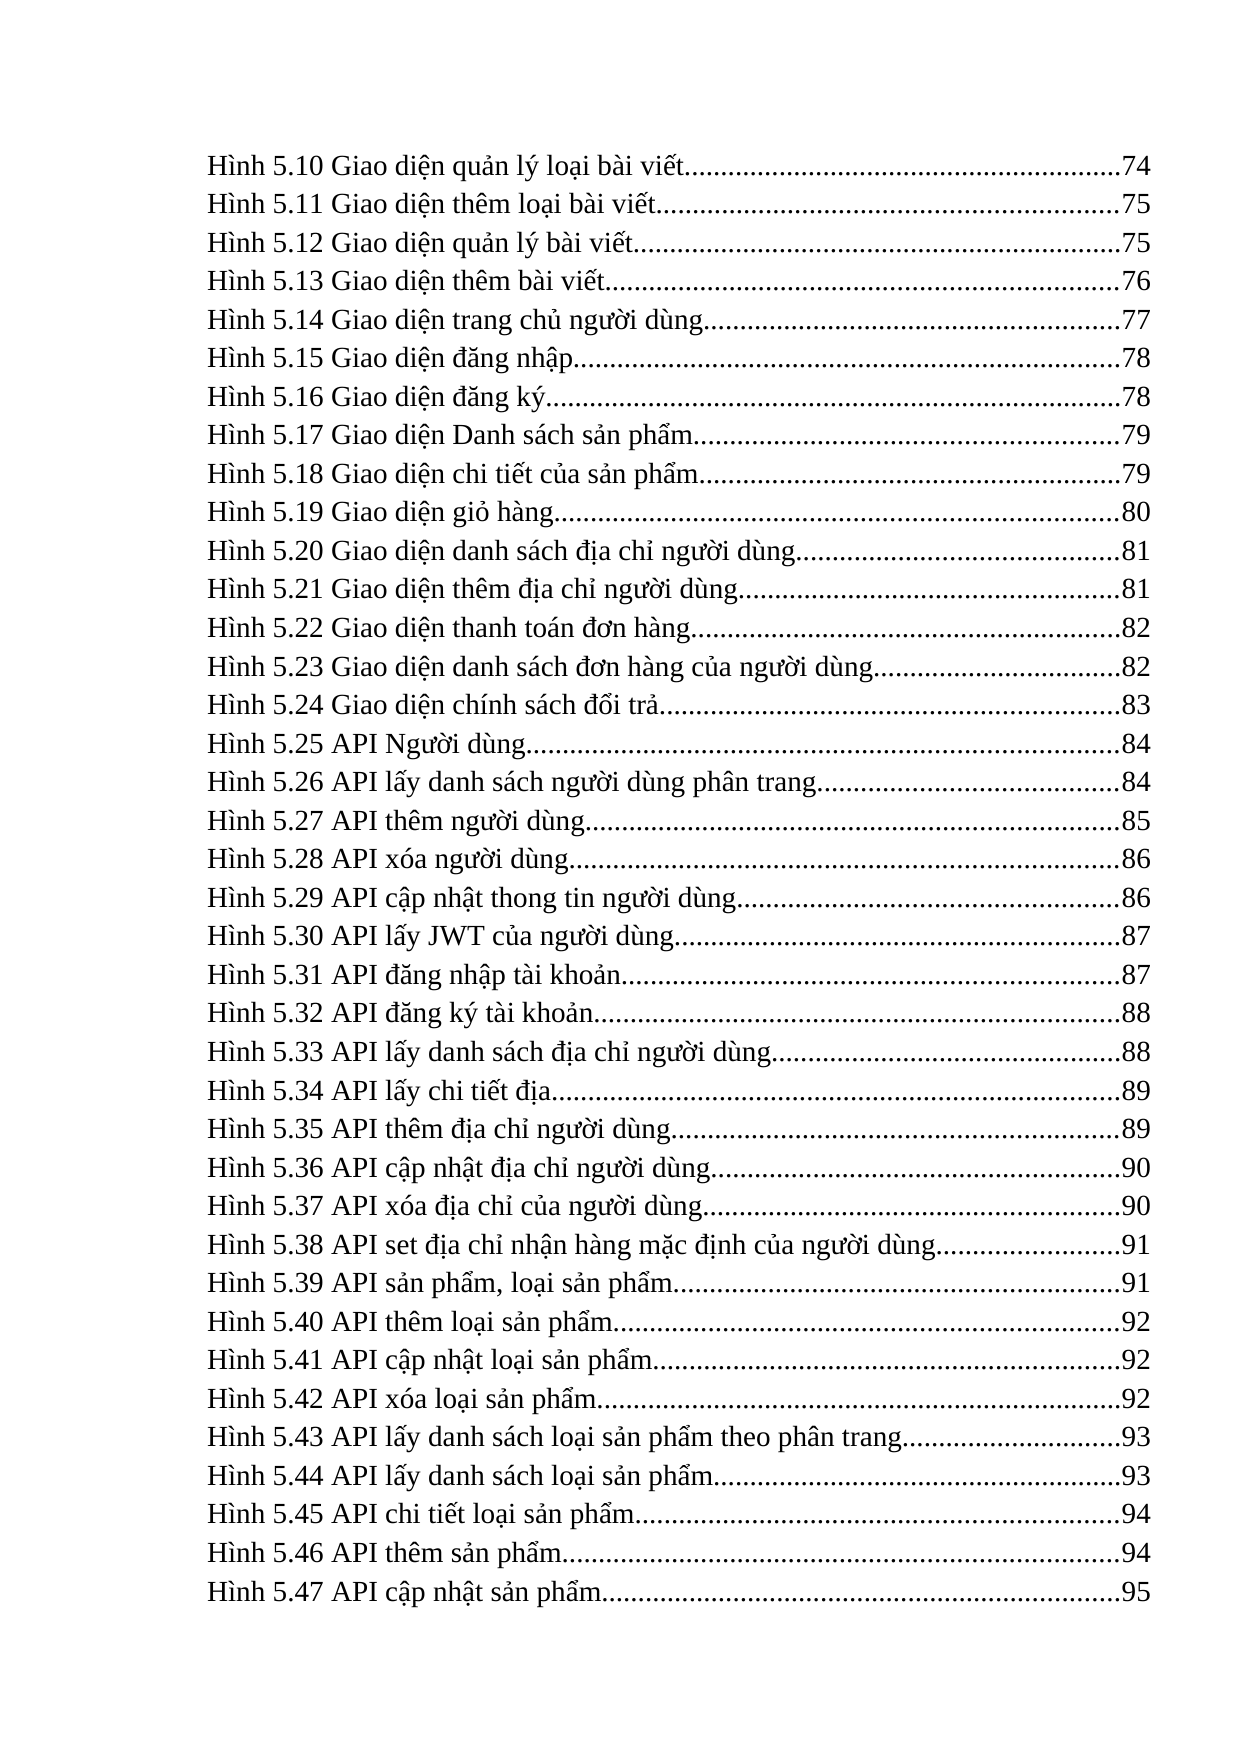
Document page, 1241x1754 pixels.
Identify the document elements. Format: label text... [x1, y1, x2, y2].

text Hình 5.22 Giao diện thanh toán đơn hàng 82 [207, 610, 1152, 644]
text Hình 5.43 API lấy danh sách loại sản phẩm theo phân trang 93 [207, 1419, 1152, 1453]
text Hình 5.37 API xóa địa chỉ của người dùng 90 [207, 1188, 1152, 1222]
text Hình 5.25 API Người dùng 84 [207, 726, 1152, 759]
text Hình 5.47 API cập nhật sản phẩm 95 [207, 1574, 1152, 1607]
text Hình 5.29 API cập nhật thong tin người dùng 86 [207, 880, 1152, 913]
text Hình 5.32 API đăng ký tài khoản 88 [207, 996, 1152, 1029]
text Hình 5.15 Giao diện đăng nhập 78 [207, 340, 1152, 374]
text Hình 5.30 API lấy JWT của người dùng 87 [207, 918, 1152, 952]
text Hình 5.11 Giao diện thêm loại bài viết 75 [207, 186, 1152, 220]
text Hình 5.23 Giao diện danh sách đơn hàng của người dùng 82 [207, 649, 1152, 682]
text Hình 5.13 Giao diện thêm bài viết 76 [207, 263, 1152, 297]
text Hình 5.12 Giao diện quản lý bài viết 75 [207, 225, 1152, 258]
text Hình 5.44 API lấy danh sách loại sản phẩm 93 [207, 1458, 1152, 1492]
text Hình 5.31 API đăng nhập tài khoản 87 [207, 957, 1152, 991]
text Hình 5.41 API cập nhật loại sản phẩm 92 [207, 1342, 1152, 1376]
text Hình 5.16 Giao diện đăng ký 78 [207, 379, 1152, 412]
text Hình 5.36 API cập nhật địa chỉ người dùng 90 [207, 1150, 1152, 1183]
text Hình 5.38 API set địa chỉ nhận hàng mặc định của người dùng 91 [207, 1227, 1152, 1260]
text Hình 5.18 Giao diện chi tiết của sản phẩm 79 [207, 456, 1152, 489]
text Hình 5.34 API lấy chi tiết địa 89 [207, 1073, 1152, 1106]
text Hình 5.46 API thêm sản phẩm 94 [207, 1535, 1152, 1569]
text Hình 5.42 API xóa loại sản phẩm 92 [207, 1381, 1152, 1414]
text Hình 5.10 Giao diện quản lý loại bài viết 74 [207, 148, 1152, 181]
text Hình 5.21 Giao diện thêm địa chỉ người dùng 81 [207, 572, 1152, 605]
text Hình 5.20 Giao diện danh sách địa chỉ người dùng 81 [207, 533, 1152, 567]
text Hình 5.33 API lấy danh sách địa chỉ người dùng 88 [207, 1034, 1152, 1068]
text Hình 5.40 API thêm loại sản phẩm 92 [207, 1304, 1152, 1337]
text Hình 5.39 API sản phẩm, loại sản phẩm 91 [207, 1265, 1152, 1299]
text Hình 5.27 API thêm người dùng 85 [207, 803, 1152, 836]
text Hình 5.35 API thêm địa chỉ người dùng 89 [207, 1111, 1152, 1145]
text Hình 5.28 API xóa người dùng 86 [207, 841, 1152, 875]
text Hình 5.45 API chi tiết loại sản phẩm 94 [207, 1497, 1152, 1530]
text Hình 5.19 Giao diện giỏ hàng 80 [207, 494, 1152, 528]
text Hình 5.17 Giao diện Danh sách sản phẩm 79 [207, 417, 1152, 451]
text Hình 5.24 Giao diện chính sách đổi trả 83 [207, 687, 1152, 721]
text Hình 5.26 API lấy danh sách người dùng phân trang 84 [207, 764, 1152, 798]
text Hình 5.14 Giao diện trang chủ người dùng 77 [207, 302, 1152, 335]
